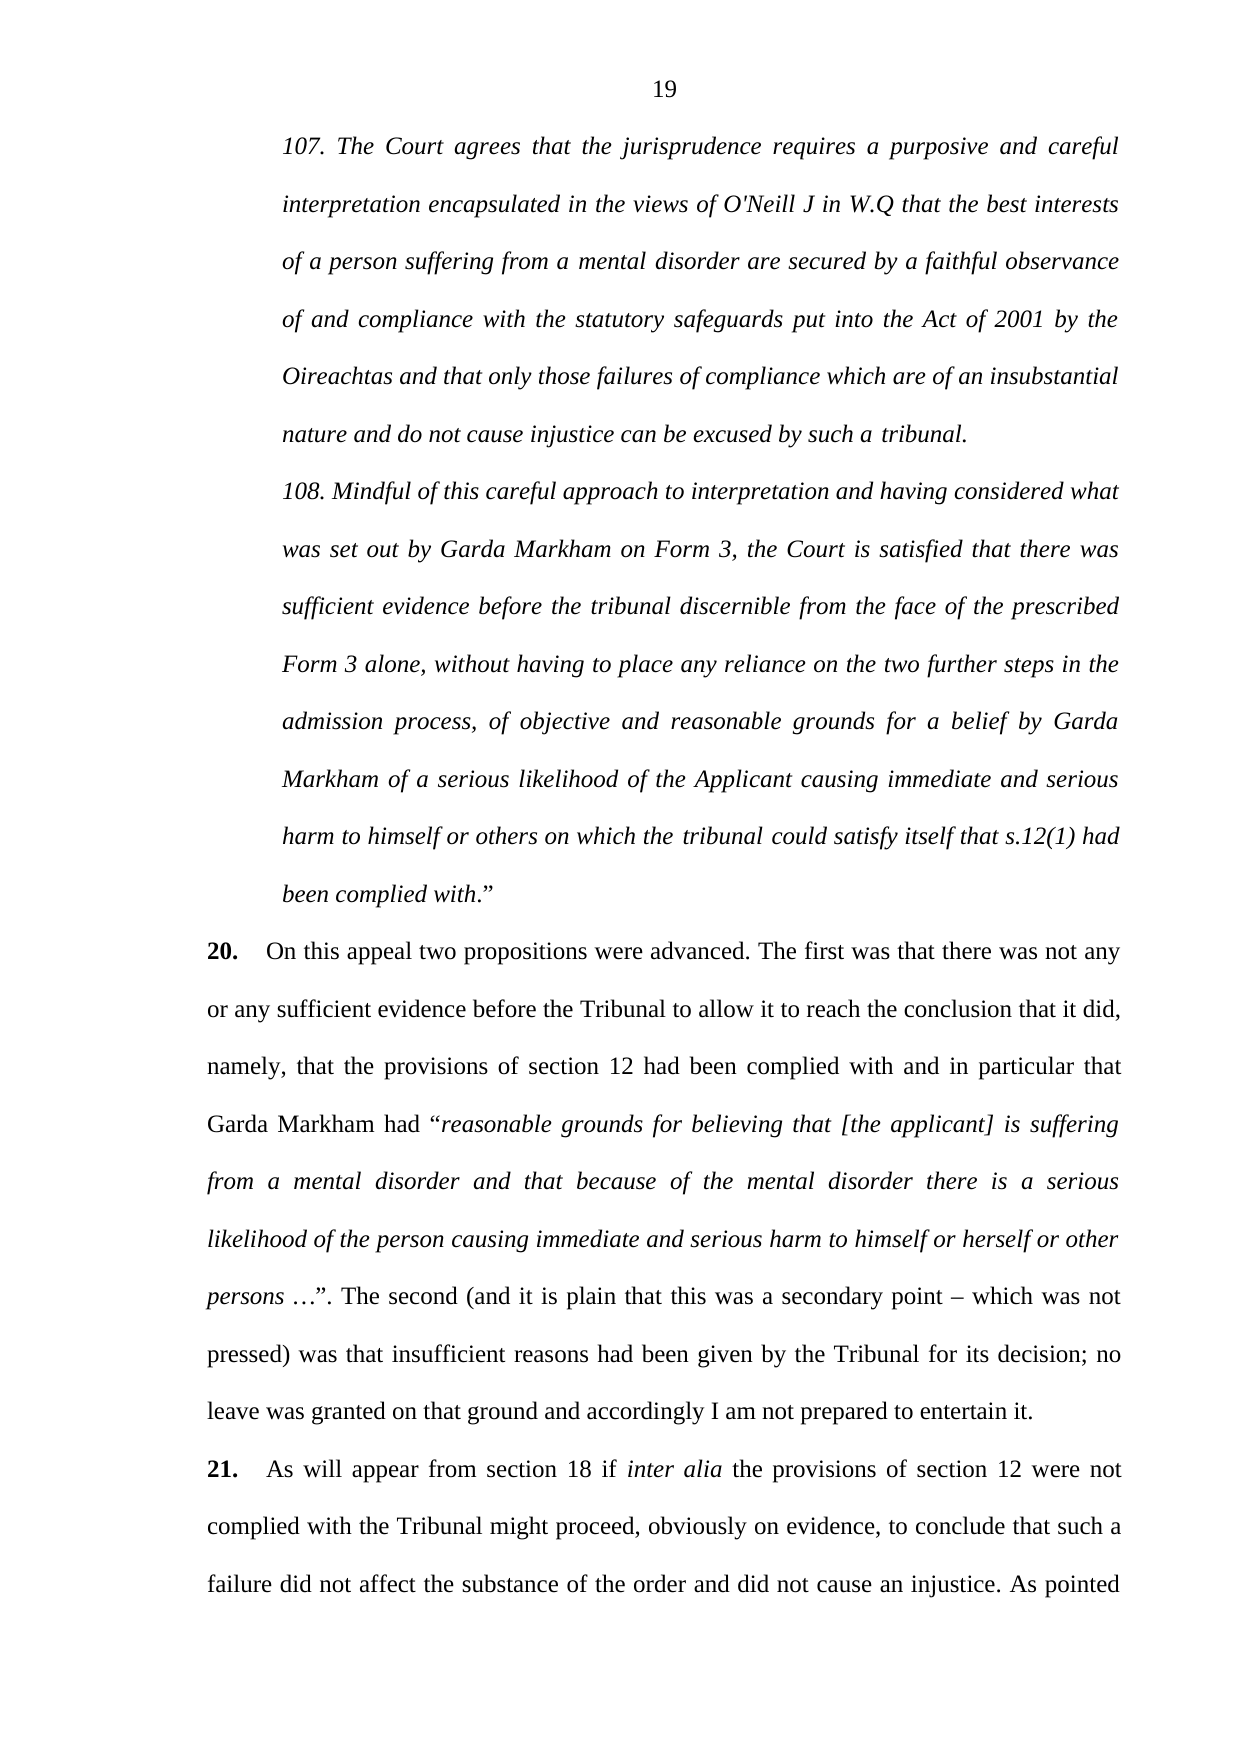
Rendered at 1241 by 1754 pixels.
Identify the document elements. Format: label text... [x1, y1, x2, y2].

text 108. Mindful of this careful approach to interpretation and having considered what was set out by Garda Markham on Form 3, the Court is satisfied that there was sufficient evidence before the tribunal discernible from the face of the prescribed Form 3 alone, without having to place any reliance on the two further steps in the admission process, of objective and reasonable grounds for a belief by Garda Markham of a serious likelihood of the Applicant causing immediate and serious harm to himself or others on which the tribunal could satisfy itself that s.12(1) had been complied with.” [282, 476, 1122, 908]
text 107. The Court agrees that the jurisprudence requires a purposive and careful interpretation encapsulated in the views of O'Neill J in W.Q that the best interests of a person suffering from a mental disorder are secured by a faithful observance of and compliance with the statutory safeguards put into the Act of 2001 by the Oireachtas and that only those failures of compliance which are of an insubstantial nature and do not cause injustice can be excused by such a tribunal. [282, 131, 1122, 448]
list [207, 1454, 1122, 1598]
list On this appeal two propositions were advanced. The first was that there was not any or any sufficient evidence before the Tribunal to allow it to reach the conclusion that it did, namely, that the provisions of section 12 had been complied with and in particular that Garda Markham had “reasonable grounds for believing that [the applicant] is suffering from a mental disorder and that because of the mental disorder there is a serious likelihood of the person causing immediate and serious harm to himself or herself or other persons …”. The second (and it is plain that this was a secondary point – which was not pressed) was that insufficient reasons had been given by the Tribunal for its decision; no leave was granted on that ground and accordingly I am not prepared to entertain it. [207, 936, 1122, 1425]
